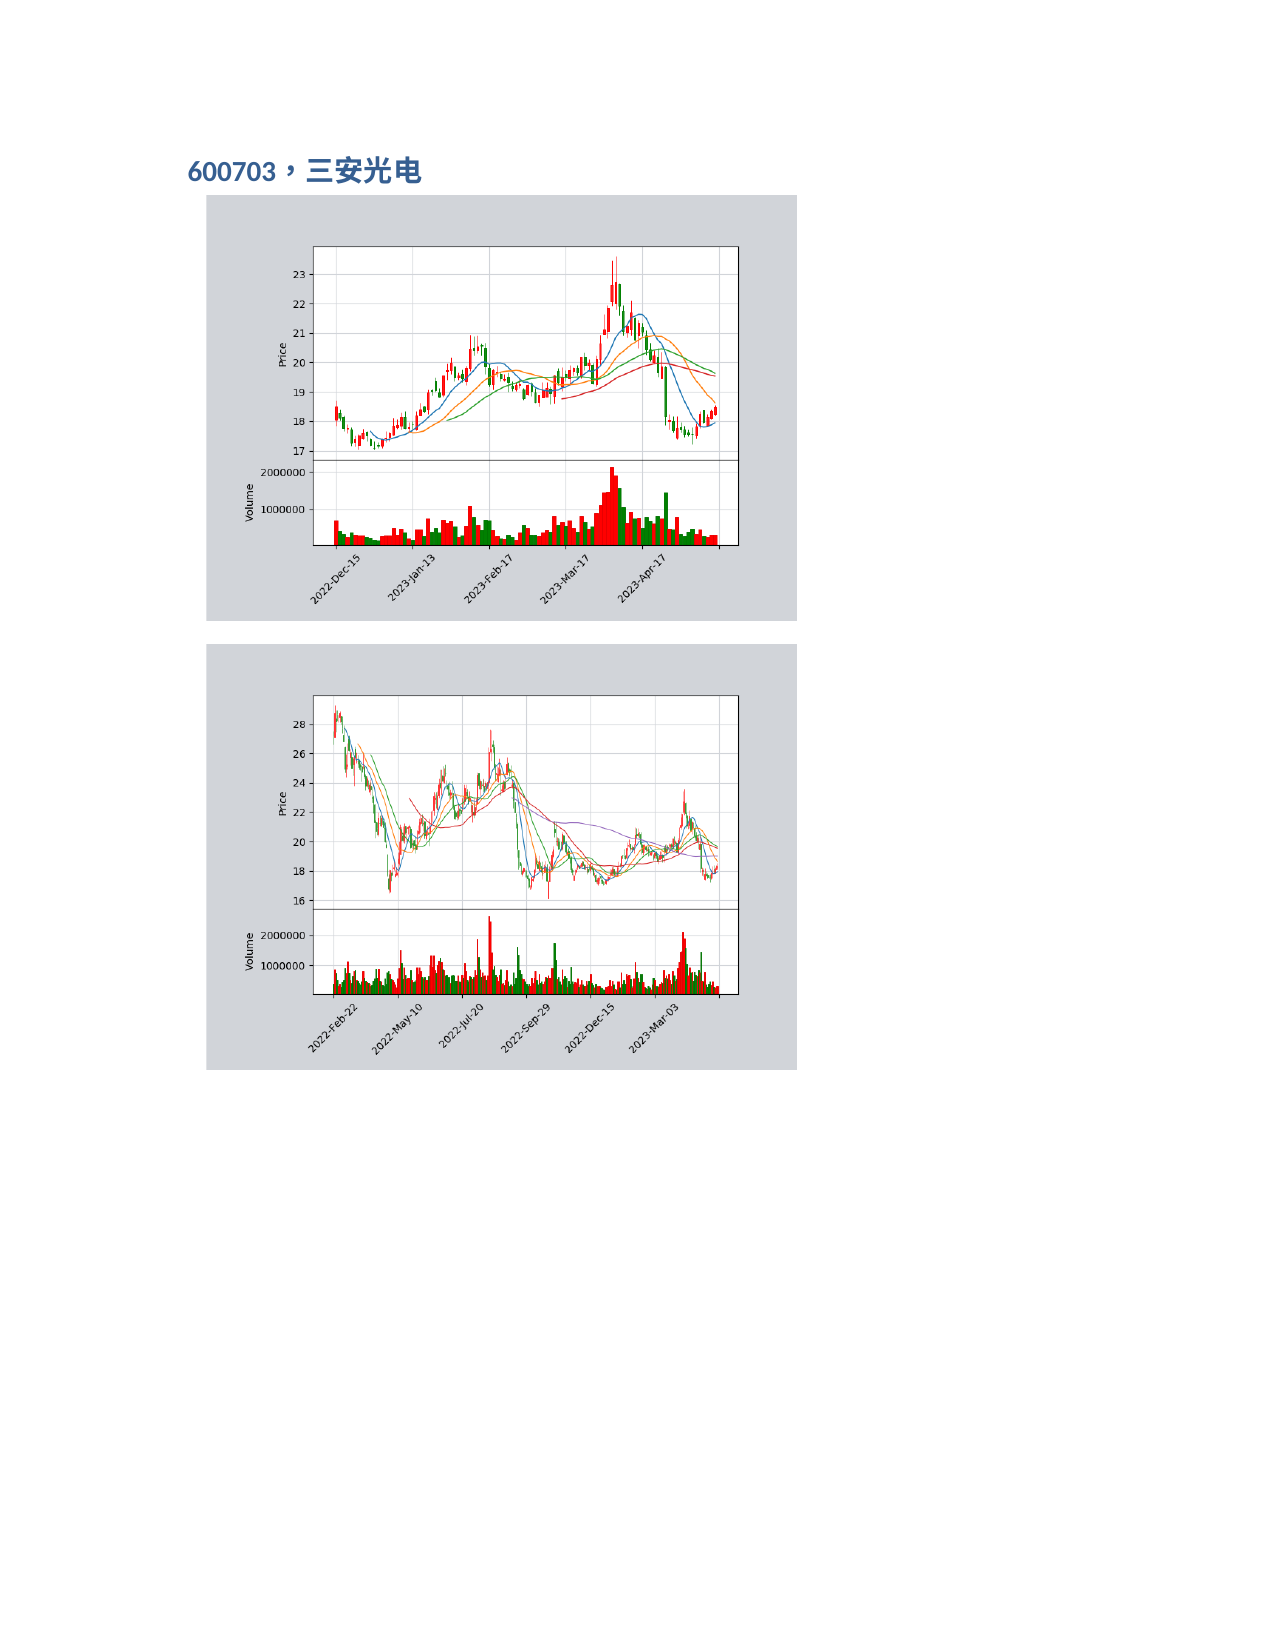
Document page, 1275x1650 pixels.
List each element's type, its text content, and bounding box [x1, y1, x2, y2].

subtitle 600703，三安光电 [187, 150, 1087, 190]
picture [206, 644, 797, 1070]
picture [206, 195, 797, 621]
